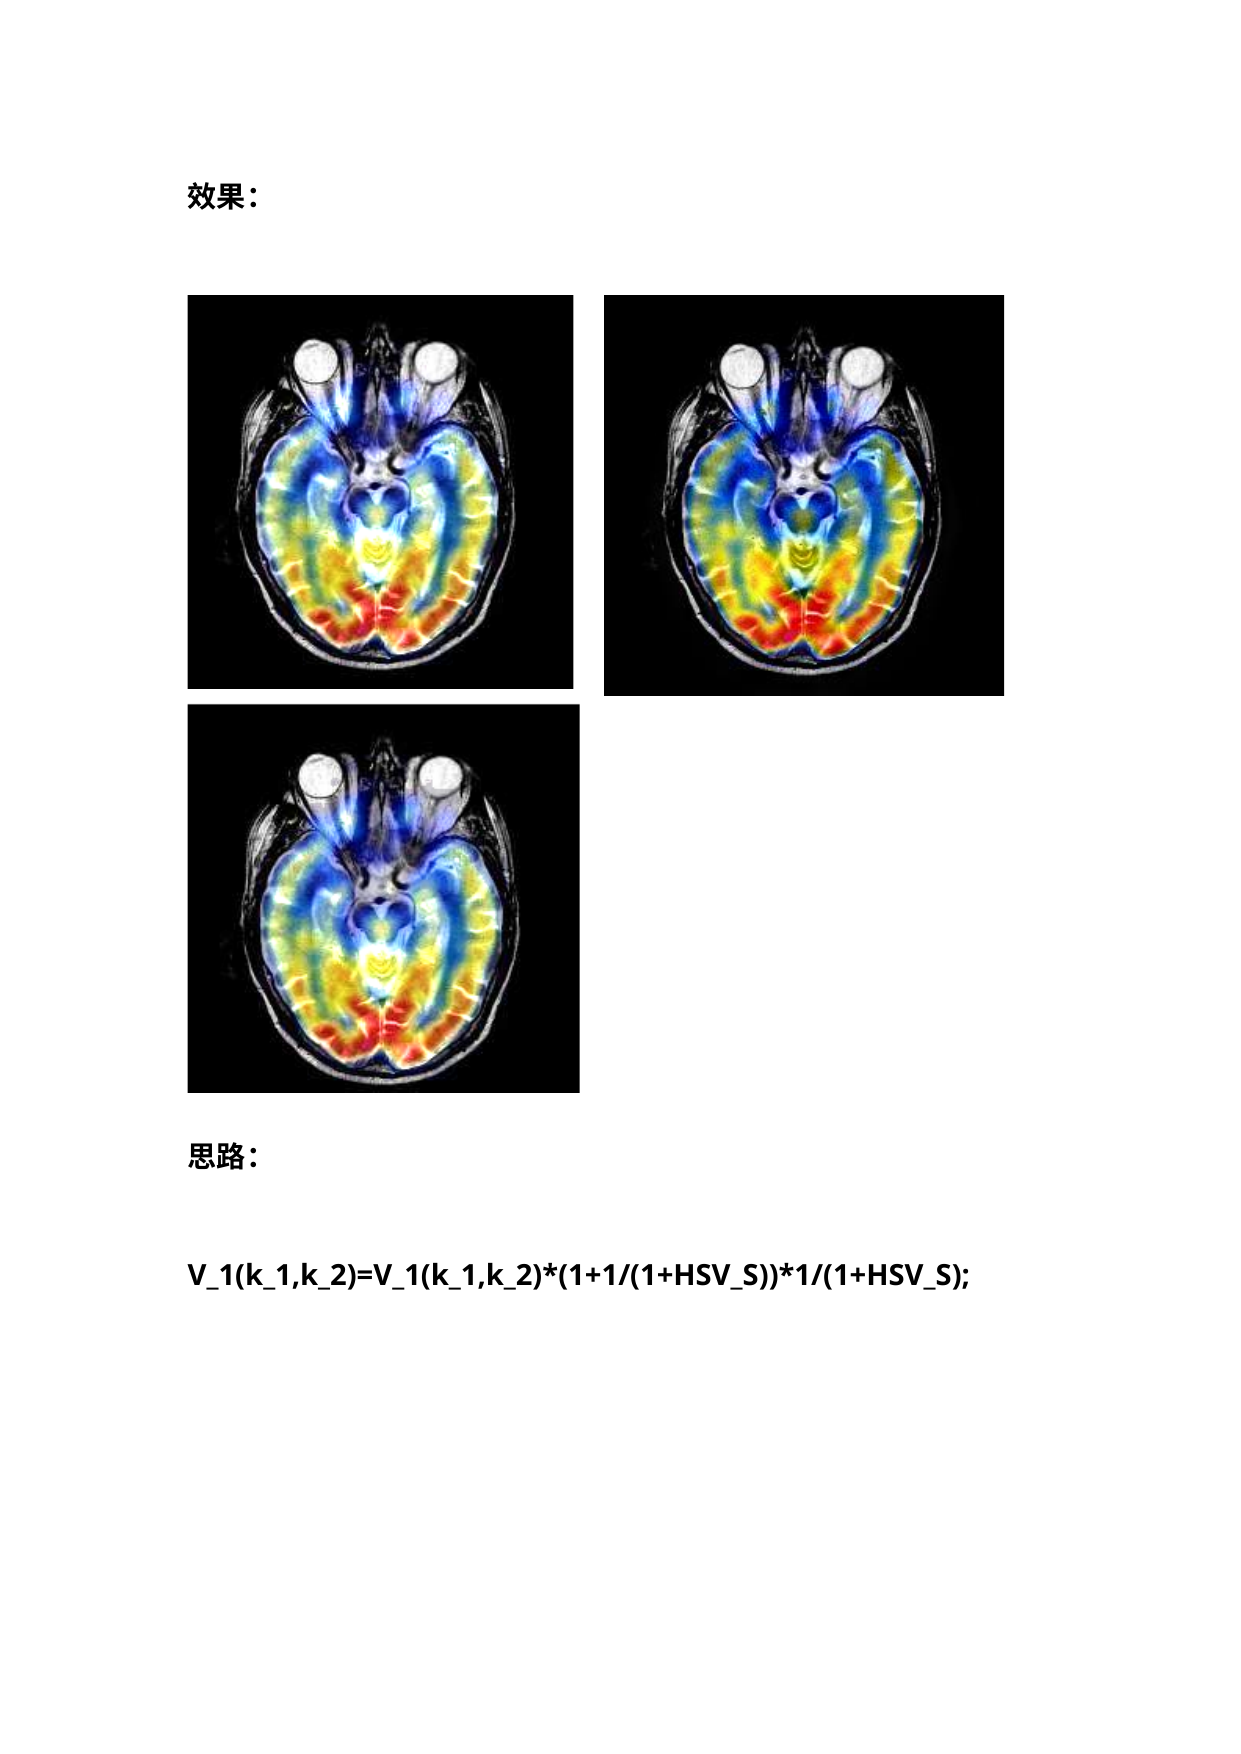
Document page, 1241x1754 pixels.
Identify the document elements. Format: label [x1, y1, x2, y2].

picture [604, 295, 1005, 696]
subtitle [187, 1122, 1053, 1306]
picture [187, 295, 574, 689]
picture [187, 703, 580, 1093]
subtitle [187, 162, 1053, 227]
